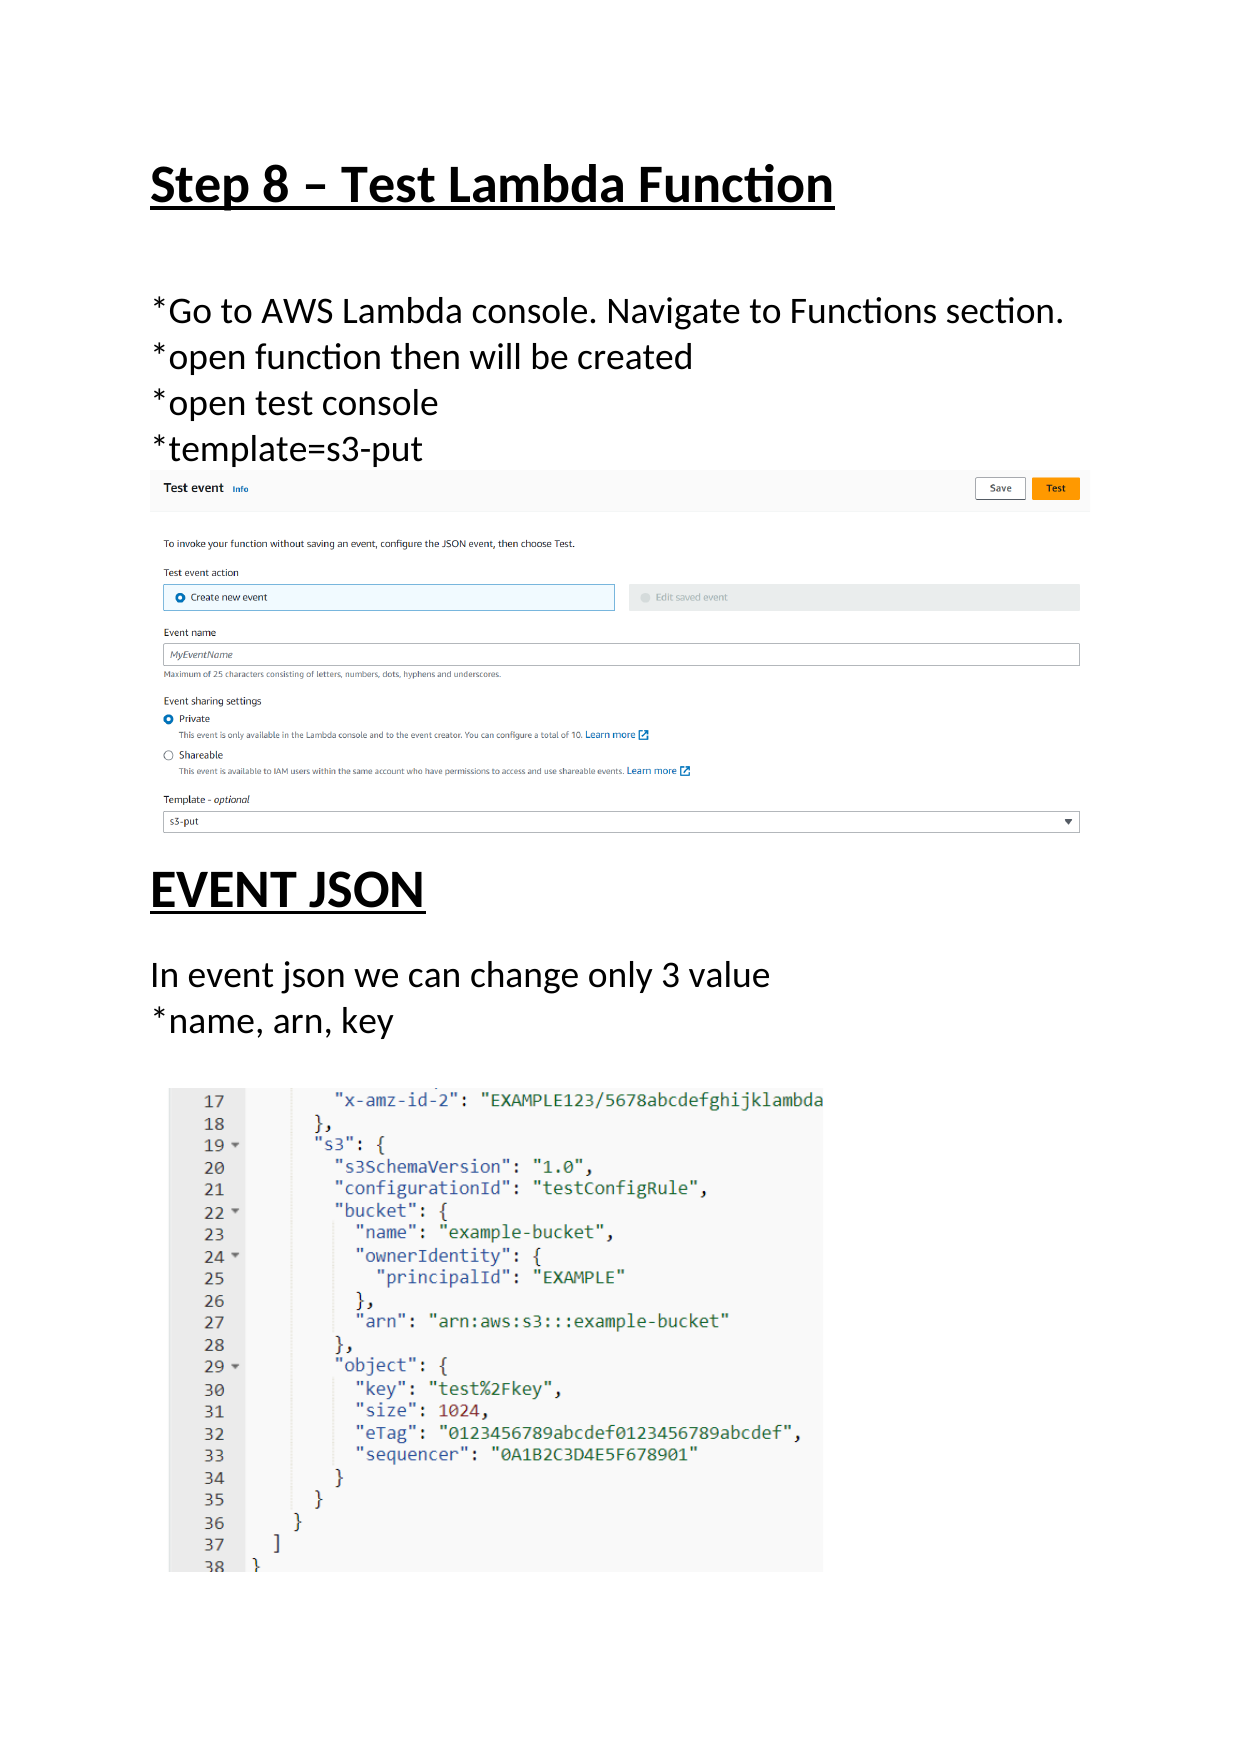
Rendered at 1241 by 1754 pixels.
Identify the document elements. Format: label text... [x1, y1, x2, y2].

text *open test console [150, 379, 1090, 425]
text In event json we can change only 3 value [150, 951, 1090, 997]
text *Go to AWS Lambda console. Navigate to Functions section. [150, 287, 1090, 333]
text *open function then will be created [150, 333, 1090, 379]
picture [150, 1088, 824, 1572]
picture [150, 470, 1091, 845]
text Step 8 – Test Lambda Function [150, 150, 1090, 216]
text EVENT JSON [150, 845, 1090, 921]
text *template=s3-put [150, 425, 1090, 470]
text *name, arn, key [150, 997, 1090, 1043]
